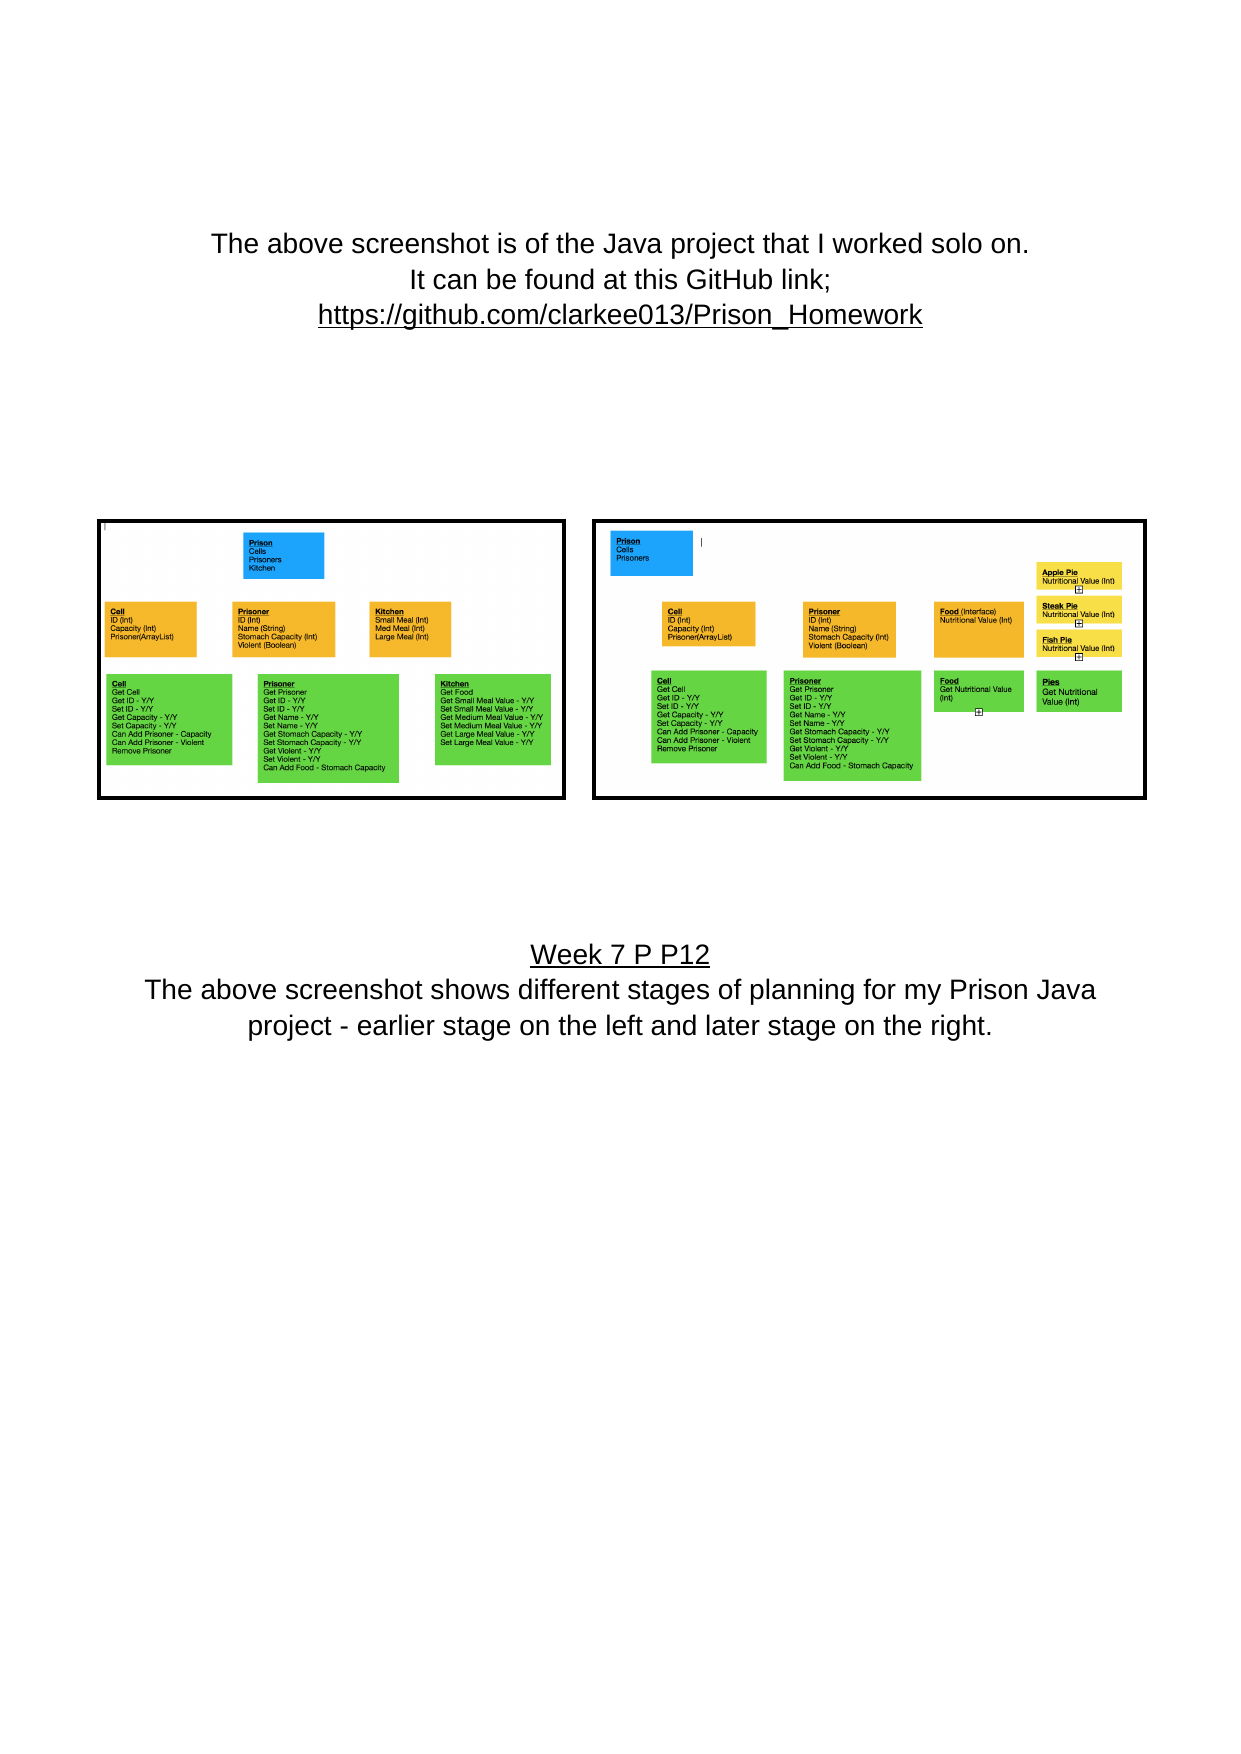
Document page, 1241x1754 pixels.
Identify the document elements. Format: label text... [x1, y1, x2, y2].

text The above screenshot is of the Java project that I worked solo on. [118, 224, 1122, 260]
text It can be found at this GitHub link; [118, 260, 1122, 295]
text https://github.com/clarkee013/Prison_Homework [118, 295, 1122, 331]
text Week 7 P P12 [118, 935, 1122, 970]
picture [101, 523, 562, 796]
text The above screenshot shows different stages of planning for my Prison Java project - earlier stage on the left and later stage on the right. [118, 970, 1122, 1041]
picture [596, 523, 1143, 796]
